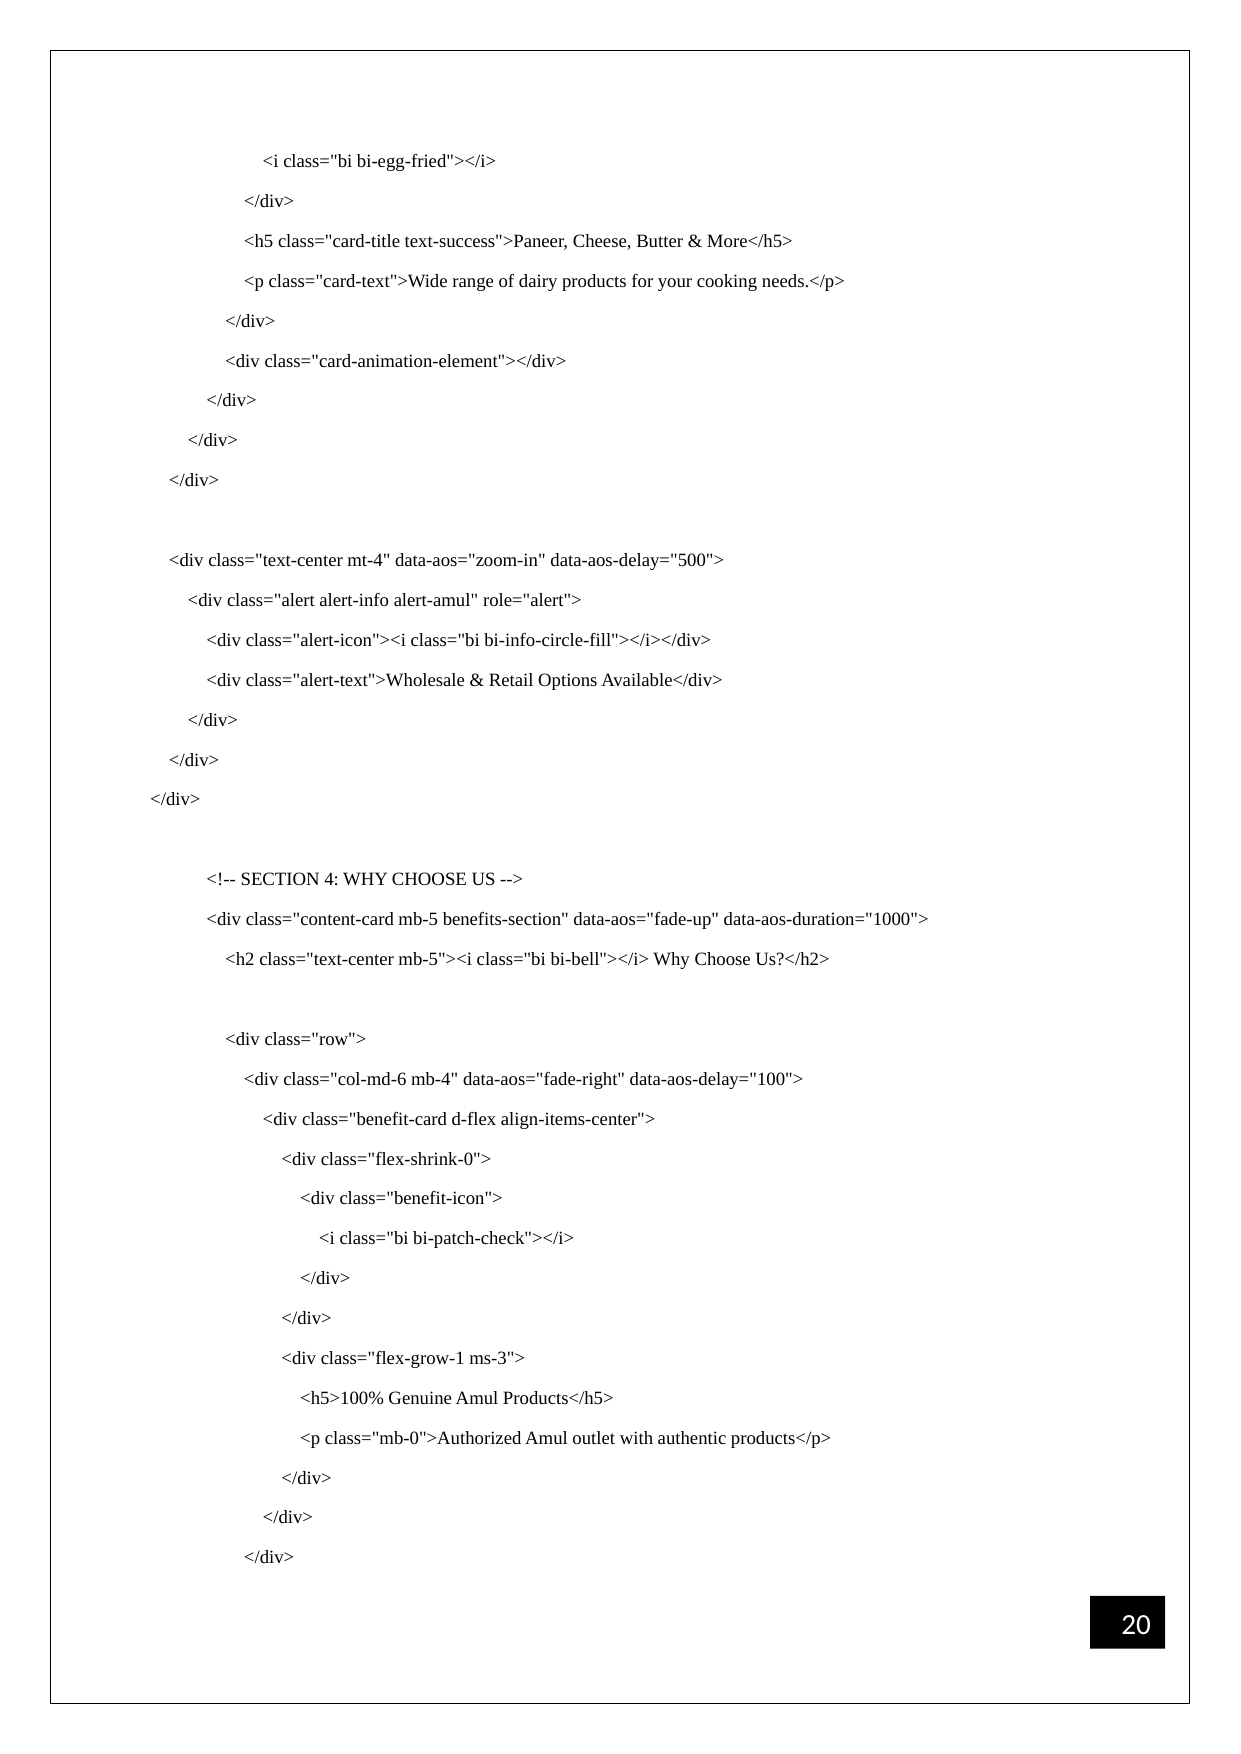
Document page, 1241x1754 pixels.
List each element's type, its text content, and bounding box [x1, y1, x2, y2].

text <div class="col-md-6 mb-4" data-aos="fade-right" data-aos-delay="100"> [150, 1068, 1090, 1089]
text <div class="alert alert-info alert-amul" role="alert"> [150, 589, 1090, 610]
text <div class="card-animation-element"></div> [150, 349, 1090, 371]
text </div> [150, 1267, 1090, 1289]
text <div class="alert-icon"><i class="bi bi-info-circle-fill"></i></div> [150, 629, 1090, 650]
text </div> [150, 389, 1090, 411]
text <p class="mb-0">Authorized Amul outlet with authentic products</p> [150, 1427, 1090, 1448]
text <div class="alert-text">Wholesale & Retail Options Available</div> [150, 669, 1090, 690]
text <div class="content-card mb-5 benefits-section" data-aos="fade-up" data-aos-duration="1000"> [150, 908, 1090, 929]
text </div> [150, 1506, 1090, 1528]
text <div class="benefit-card d-flex align-items-center"> [150, 1107, 1090, 1129]
text </div> [150, 469, 1090, 491]
text </div> [150, 1307, 1090, 1328]
text </div> [150, 1467, 1090, 1488]
text <p class="card-text">Wide range of dairy products for your cooking needs.</p> [150, 270, 1090, 291]
text </div> [150, 708, 1090, 730]
text </div> [150, 429, 1090, 451]
text <h5>100% Genuine Amul Products</h5> [150, 1387, 1090, 1408]
text <h5 class="card-title text-success">Paneer, Cheese, Butter & More</h5> [150, 230, 1090, 251]
text </div> [150, 309, 1090, 331]
text <h2 class="text-center mb-5"><i class="bi bi-bell"></i> Why Choose Us?</h2> [150, 948, 1090, 969]
text </div> [150, 788, 1090, 810]
text </div> [150, 748, 1090, 770]
text <div class="row"> [150, 1028, 1090, 1049]
text </div> [150, 1546, 1090, 1568]
text <div class="text-center mt-4" data-aos="zoom-in" data-aos-delay="500"> [150, 549, 1090, 571]
text <i class="bi bi-patch-check"></i> [150, 1227, 1090, 1249]
text <div class="flex-shrink-0"> [150, 1147, 1090, 1169]
text <!-- SECTION 4: WHY CHOOSE US --> [150, 868, 1090, 890]
text <div class="flex-grow-1 ms-3"> [150, 1347, 1090, 1368]
text <div class="benefit-icon"> [150, 1187, 1090, 1209]
text <i class="bi bi-egg-fried"></i> [150, 150, 1090, 172]
text </div> [150, 190, 1090, 211]
